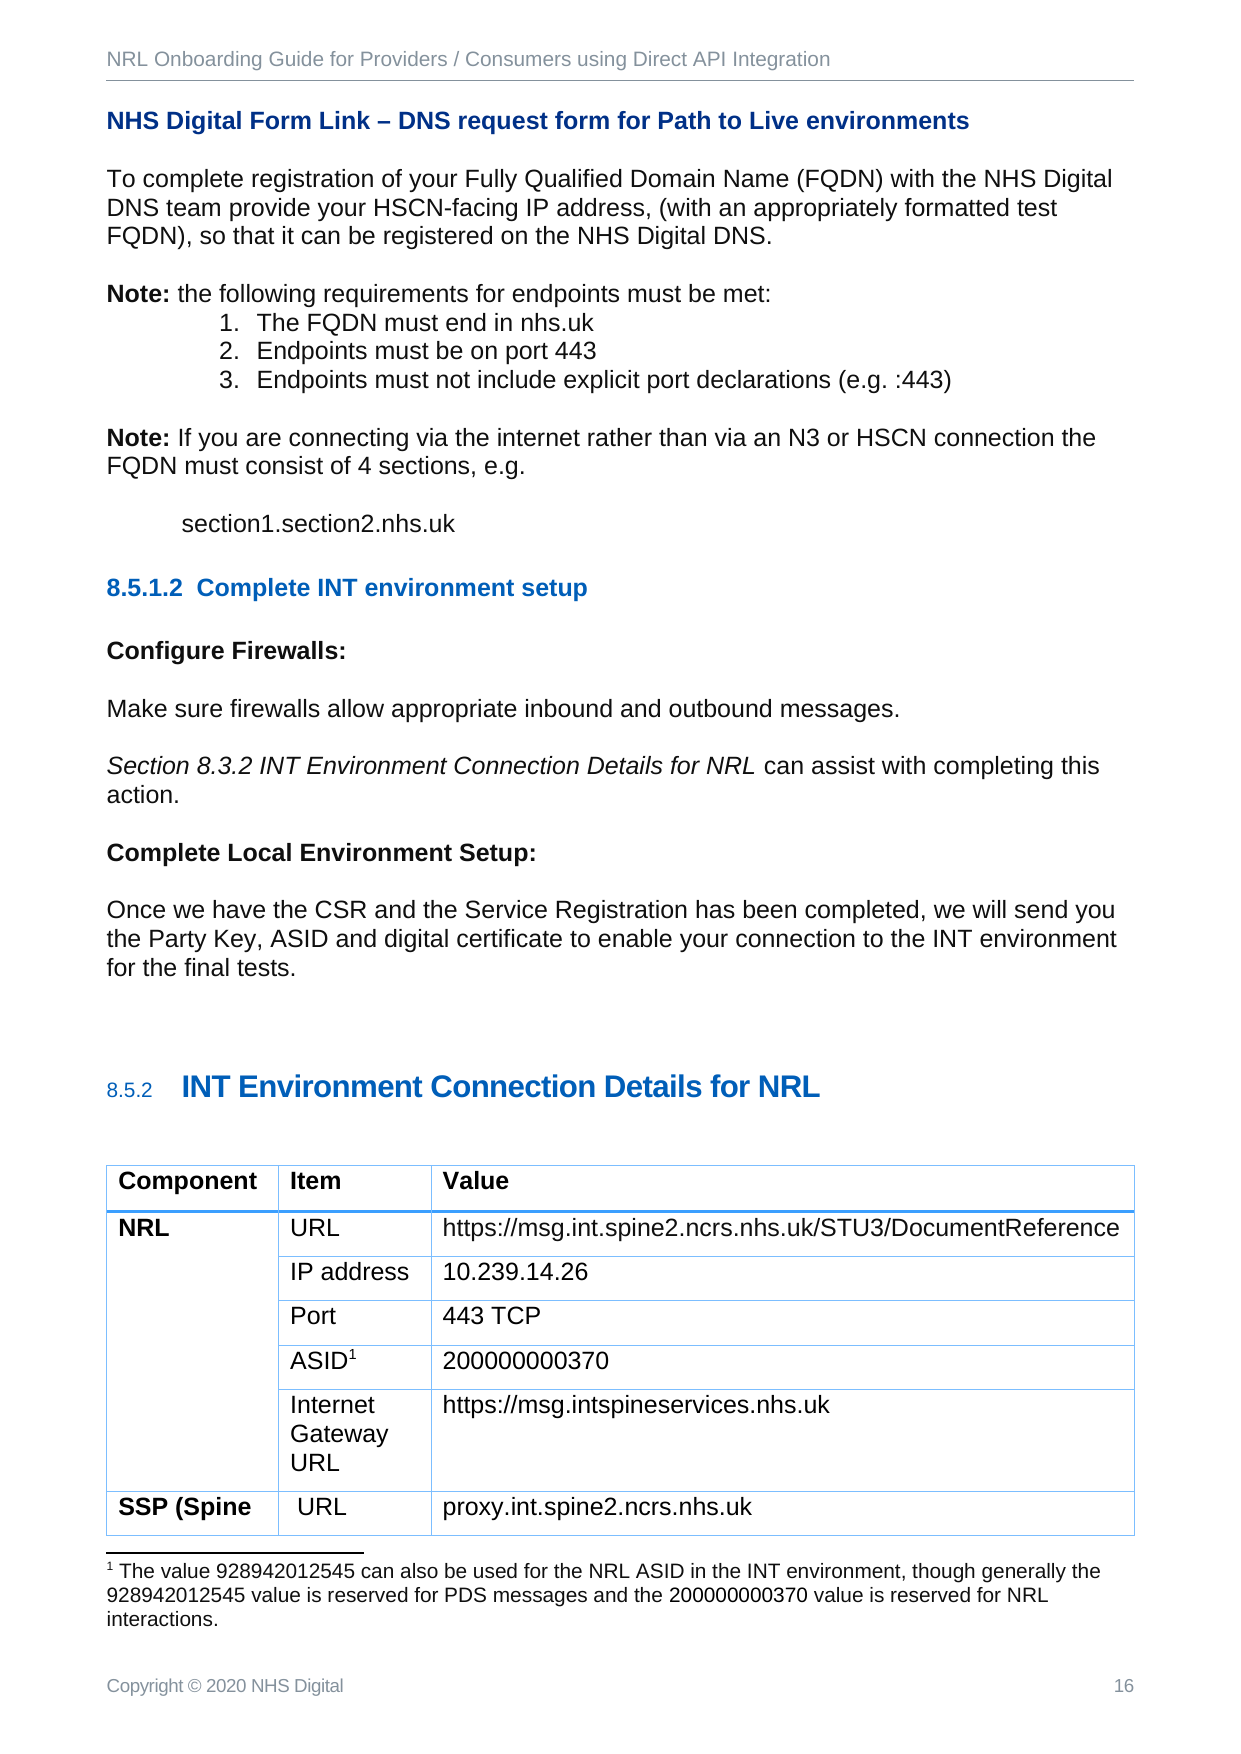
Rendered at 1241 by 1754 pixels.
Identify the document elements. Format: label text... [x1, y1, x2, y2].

table_cell IP address [279, 1257, 431, 1300]
text Configure Firewalls: [106, 636, 1134, 665]
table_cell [107, 1492, 278, 1535]
table_cell https://msg.int.spine2.ncrs.nhs.uk/STU3/DocumentReference [432, 1213, 1134, 1256]
list The FQDN must end in nhs.uk [219, 308, 1134, 336]
table_header Value [432, 1166, 1134, 1209]
list Endpoints must be on port 443 [219, 336, 1134, 365]
table_cell URL [279, 1492, 431, 1535]
table_cell https://msg.intspineservices.nhs.uk [432, 1390, 1134, 1491]
text To complete registration of your Fully Qualified Domain Name (FQDN) with the NHS Digital DNS team provide your HSCN-facing IP address, (with an appropriately formatted test FQDN), so that it can be registered on the NHS Digital DNS. [106, 164, 1134, 279]
table_cell NRL [107, 1213, 278, 1491]
text section1.section2.nhs.uk [106, 509, 1134, 538]
text Note: If you are connecting via the internet rather than via an N3 or HSCN connection the FQDN must consist of 4 sections, e.g. [106, 423, 1134, 480]
text Note: the following requirements for endpoints must be met: [106, 279, 1134, 308]
table_cell 443 TCP [432, 1301, 1134, 1345]
text Complete Local Environment Setup: [106, 838, 1134, 866]
table_cell 200000000370 [432, 1346, 1134, 1389]
text Once we have the CSR and the Service Registration has been completed, we will send you the Party Key, ASID and digital certificate to enable your connection to the INT environment for the final tests. [106, 895, 1134, 981]
table_header Item [279, 1166, 431, 1209]
table_cell Internet Gateway URL [279, 1390, 431, 1491]
table_cell Port [279, 1301, 431, 1345]
table_header Component [107, 1166, 278, 1209]
list Endpoints must not include explicit port declarations (e.g. :443) [219, 365, 1134, 394]
text Make sure firewalls allow appropriate inbound and outbound messages. [106, 694, 1134, 723]
table_cell ASID [279, 1346, 431, 1389]
table_cell 10.239.14.26 [432, 1257, 1134, 1300]
table_cell URL [279, 1213, 431, 1256]
text Section 8.3.2 INT Environment Connection Details for NRL can assist with completing this action. [106, 751, 1134, 809]
text NHS Digital Form Link – DNS request form for Path to Live environments [106, 106, 1134, 135]
subtitle Complete INT environment setup [106, 573, 1134, 601]
table_cell proxy.int.spine2.ncrs.nhs.uk [432, 1492, 1134, 1535]
subtitle INT Environment Connection Details for NRL [106, 1068, 1134, 1104]
